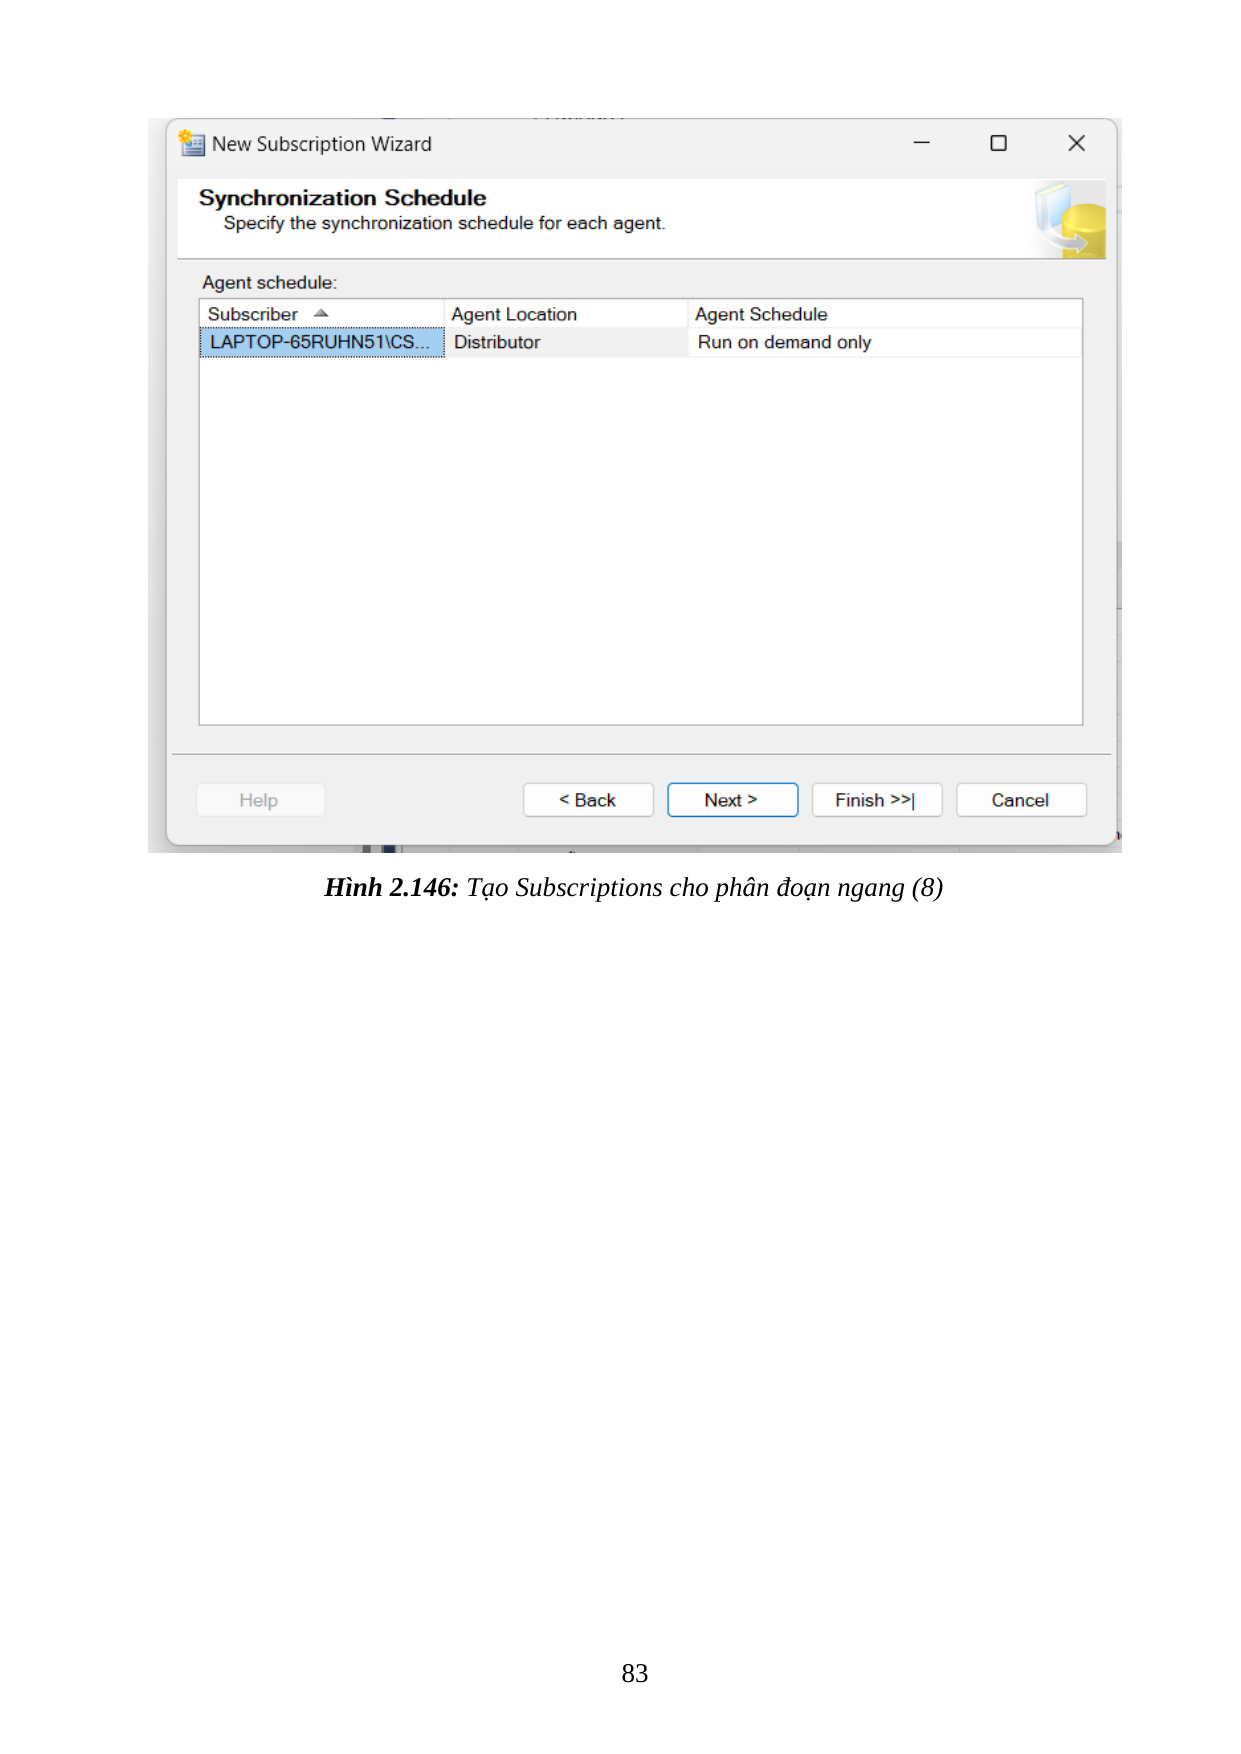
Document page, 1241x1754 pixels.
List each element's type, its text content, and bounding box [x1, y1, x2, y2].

picture [147, 118, 1122, 853]
